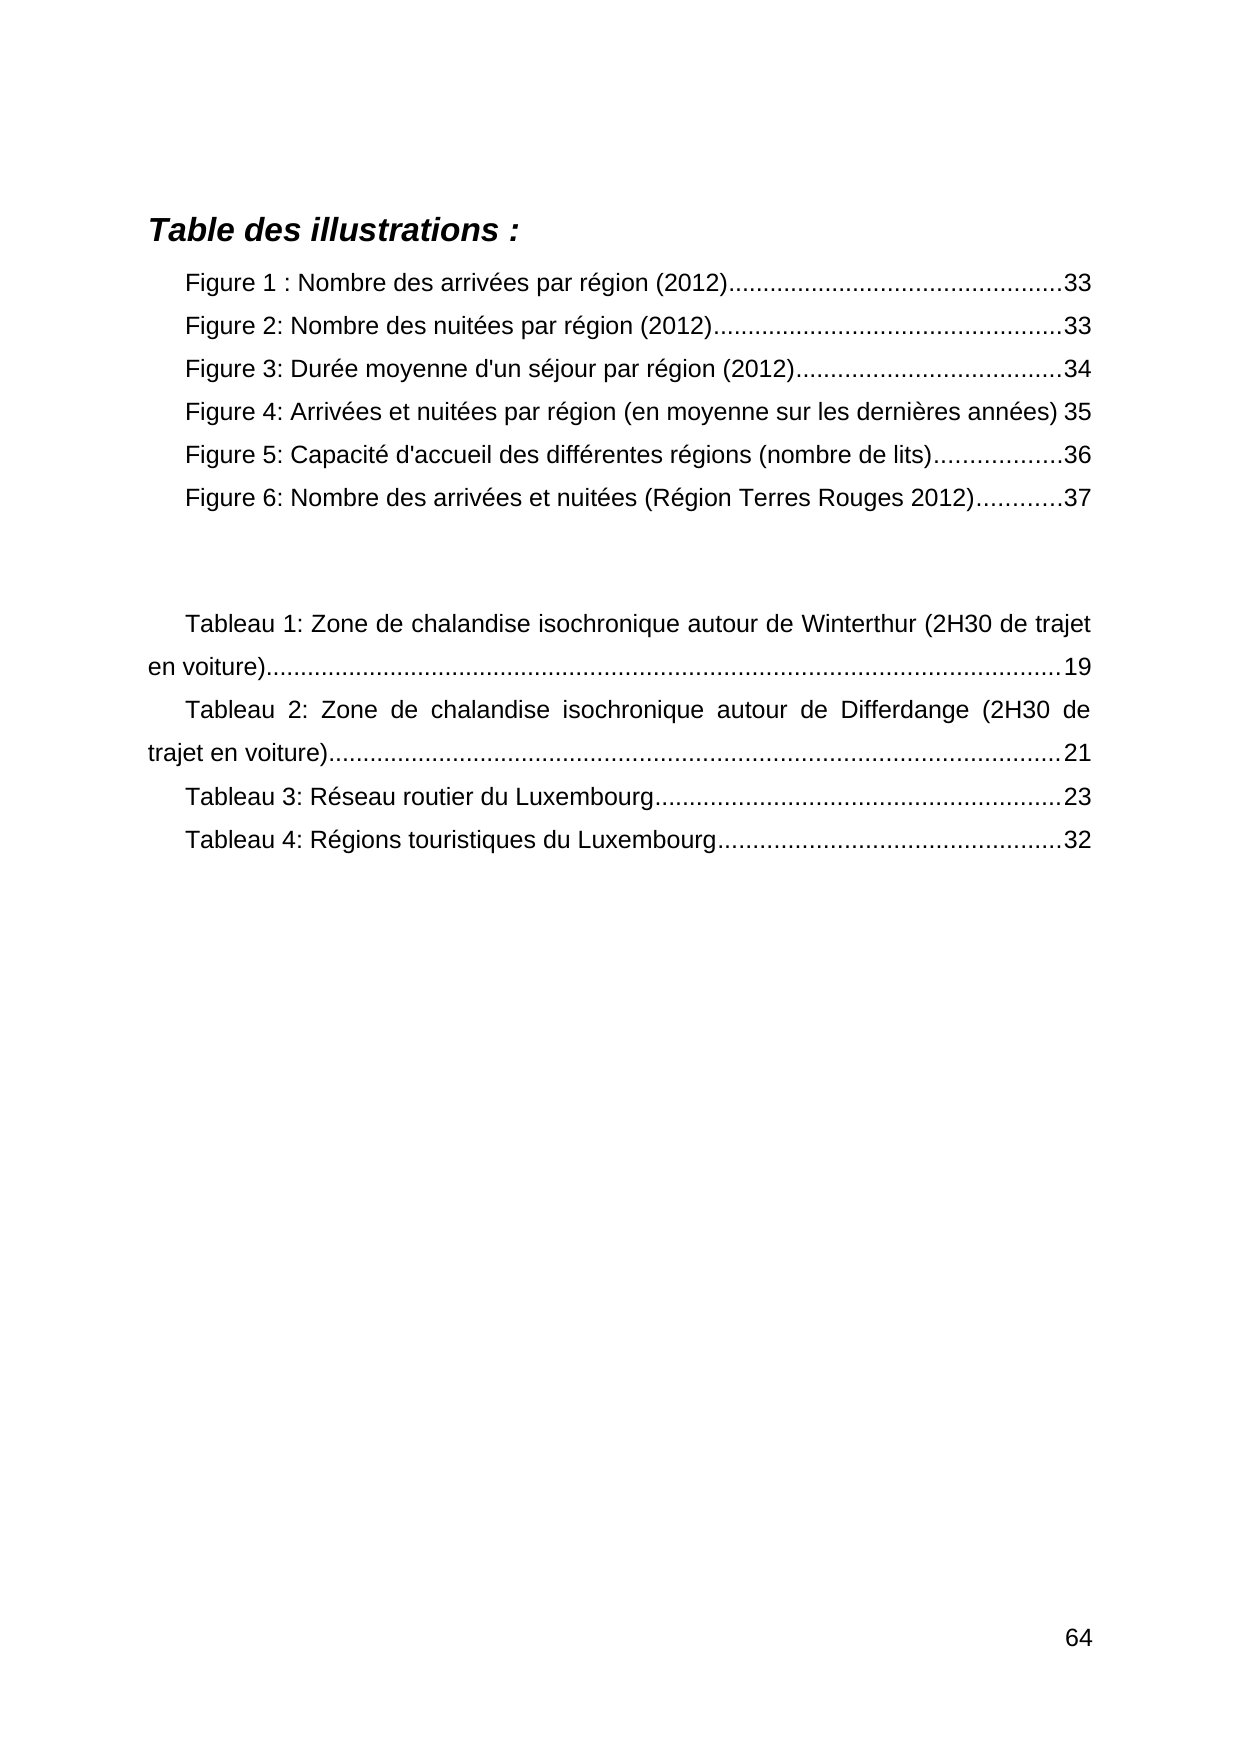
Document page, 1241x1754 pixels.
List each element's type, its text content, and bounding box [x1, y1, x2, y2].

subtitle Table des illustrations : [148, 210, 1093, 248]
text Figure 1 : Nombre des arrivées par région (2012) 33 [148, 268, 1093, 296]
text Figure 5: Capacité d'accueil des différentes régions (nombre de lits) 36 [148, 440, 1093, 469]
text Figure 2: Nombre des nuitées par région (2012) 33 [148, 311, 1093, 339]
text Figure 3: Durée moyenne d'un séjour par région (2012) 34 [148, 354, 1093, 383]
text Figure 6: Nombre des arrivées et nuitées (Région Terres Rouges 2012) 37 [148, 483, 1093, 512]
text Figure 4: Arrivées et nuitées par région (en moyenne sur les dernières années) 35 [148, 397, 1093, 426]
text Tableau 1: Zone de chalandise isochronique autour de Winterthur (2H30 de trajet en voiture) 19 [148, 609, 1093, 681]
text Tableau 3: Réseau routier du Luxembourg 23 [148, 781, 1093, 810]
text Tableau 2: Zone de chalandise isochronique autour de Differdange (2H30 de trajet en voiture) 21 [148, 695, 1093, 767]
text Tableau 4: Régions touristiques du Luxembourg 32 [148, 824, 1093, 853]
